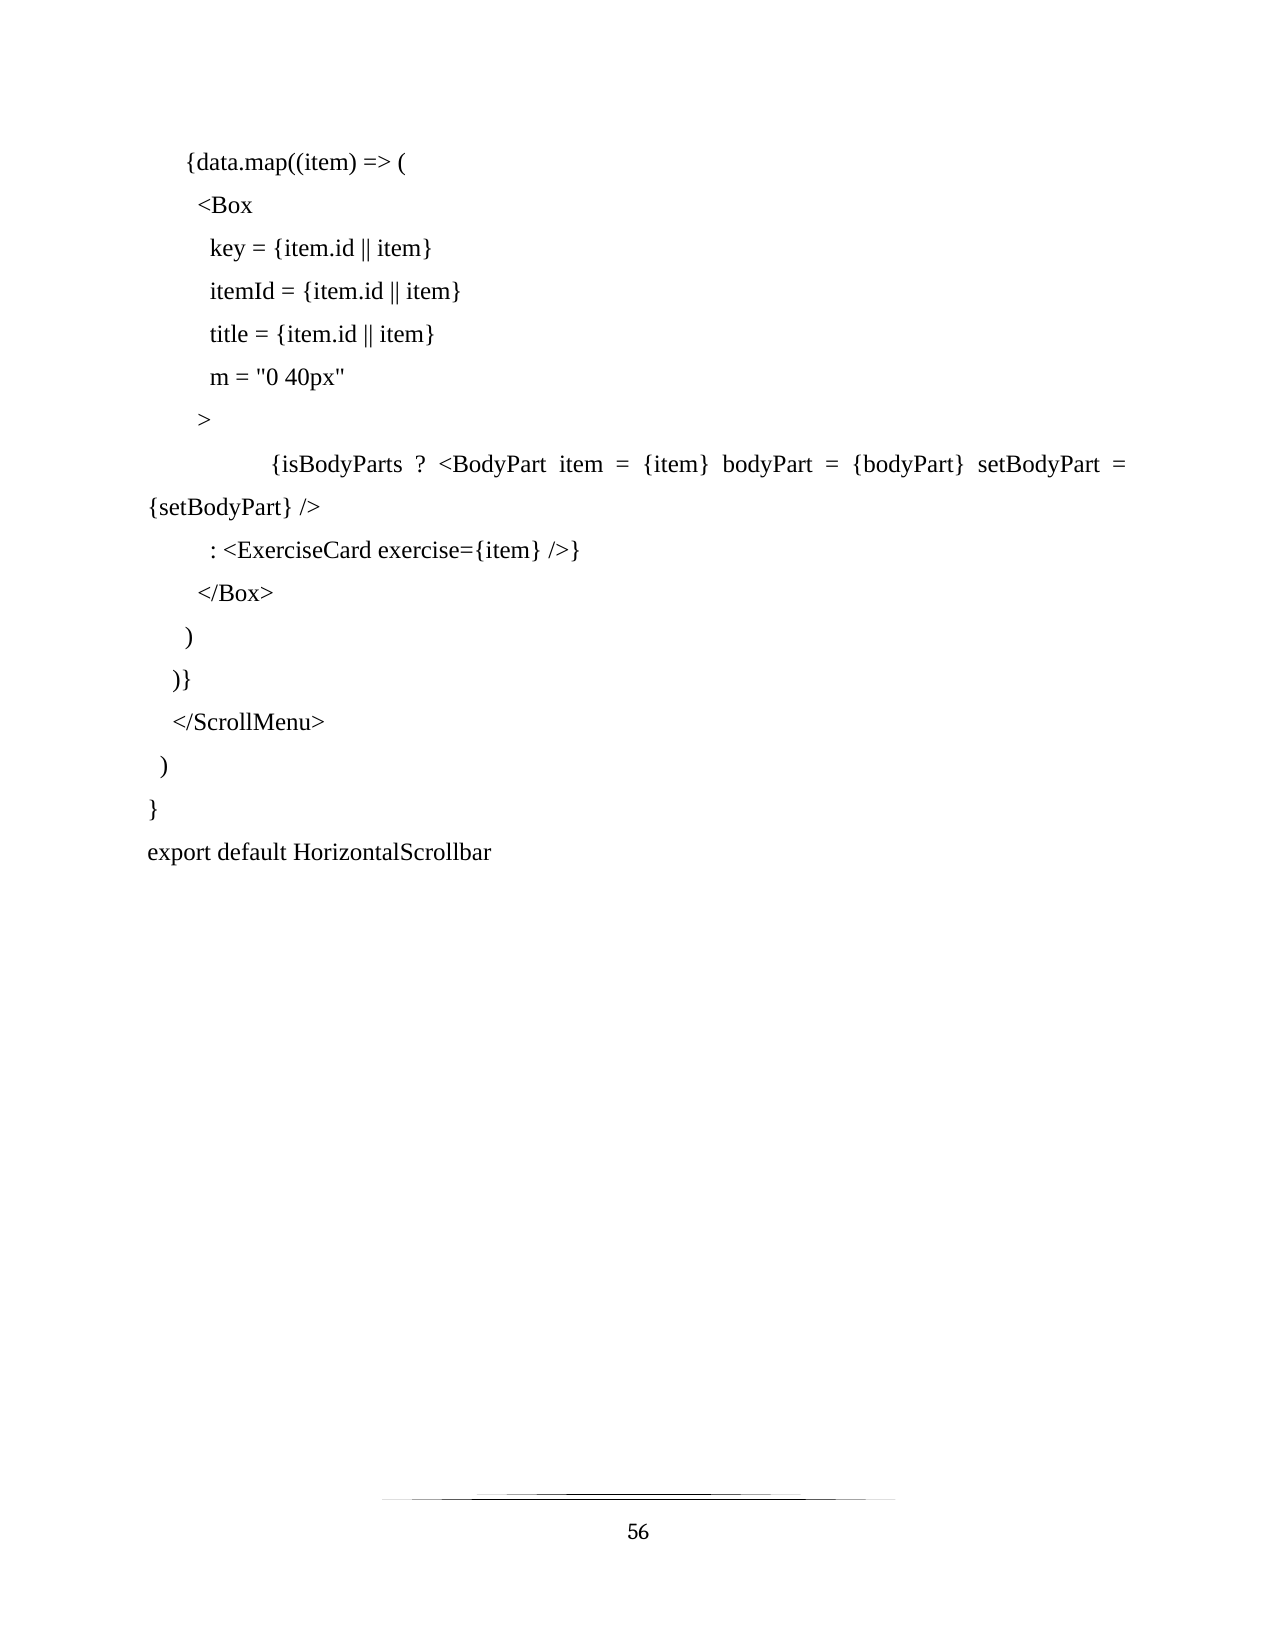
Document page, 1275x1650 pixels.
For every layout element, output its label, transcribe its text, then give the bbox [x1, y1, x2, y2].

text > [147, 406, 1129, 434]
text : <ExerciseCard exercise={item} />} [147, 535, 1129, 564]
text {data.map((item) => ( [147, 147, 1129, 176]
text key = {item.id || item} [147, 233, 1129, 262]
text } [147, 794, 1129, 822]
text </Box> [147, 578, 1129, 607]
text ) [147, 621, 1129, 650]
text )} [147, 664, 1129, 693]
text <Box [147, 190, 1129, 219]
text m = "0 40px" [147, 362, 1129, 391]
text {isBodyParts ? <BodyPart item = {item} bodyPart = {bodyPart} setBodyPart = {setBodyPart} /> [147, 449, 1129, 521]
text itemId = {item.id || item} [147, 276, 1129, 305]
text export default HorizontalScrollbar [147, 837, 1129, 866]
text title = {item.id || item} [147, 319, 1129, 348]
text ) [147, 751, 1129, 779]
text </ScrollMenu> [147, 707, 1129, 736]
